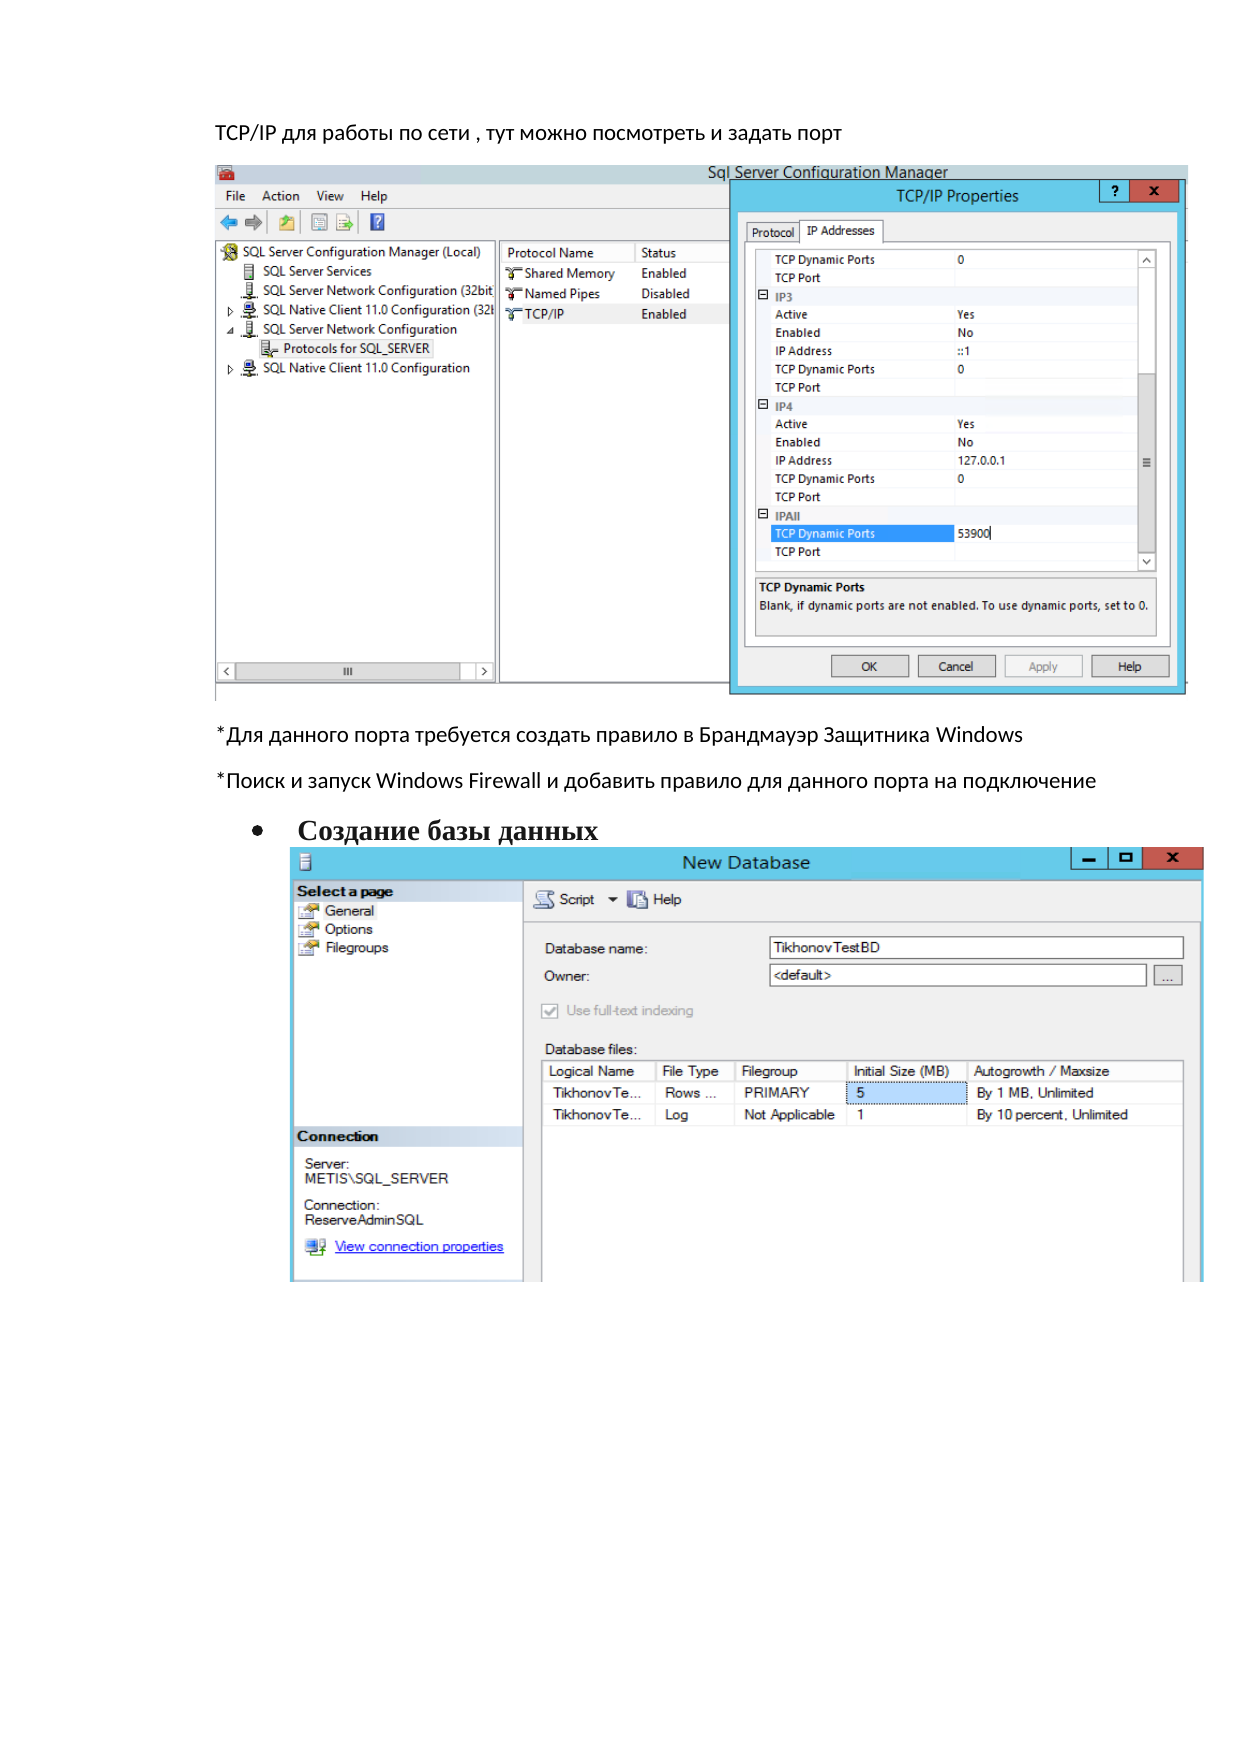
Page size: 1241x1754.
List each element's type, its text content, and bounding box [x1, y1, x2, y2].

picture [289, 847, 1204, 1282]
picture [214, 165, 1189, 701]
text *Поиск и запуск Windows Firewall и добавить правило для данного порта на подключение [215, 767, 1152, 795]
list Создание базы данных [252, 813, 1152, 847]
text *Для данного порта требуется создать правило в Брандмауэр Защитника Windows [215, 720, 1152, 748]
text TCP/IP для работы по сети , тут можно посмотреть и задать порт [215, 118, 1152, 146]
